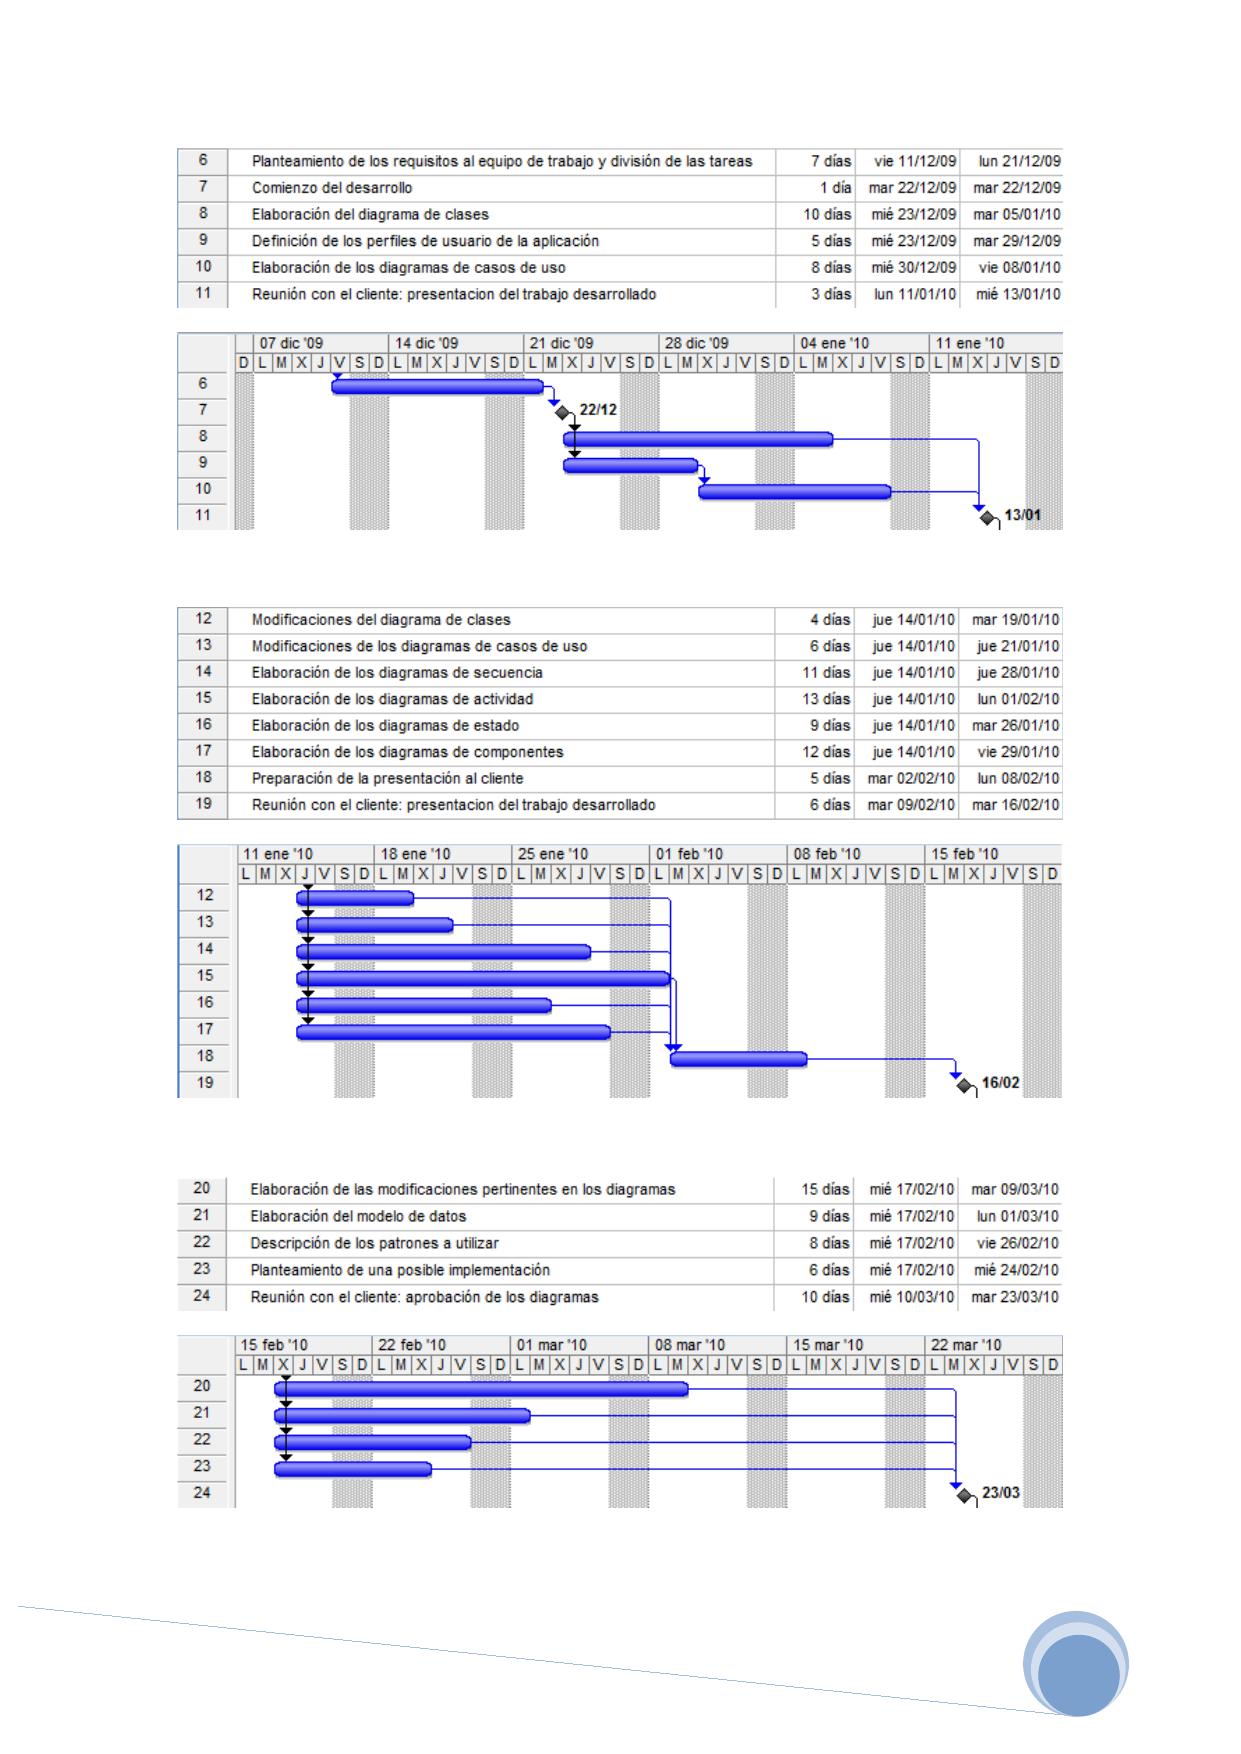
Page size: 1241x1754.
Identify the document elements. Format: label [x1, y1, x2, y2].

picture [177, 1175, 1062, 1311]
picture [177, 844, 1062, 1098]
picture [177, 1335, 1063, 1508]
picture [177, 332, 1063, 530]
picture [177, 147, 1063, 308]
picture [177, 607, 1063, 820]
